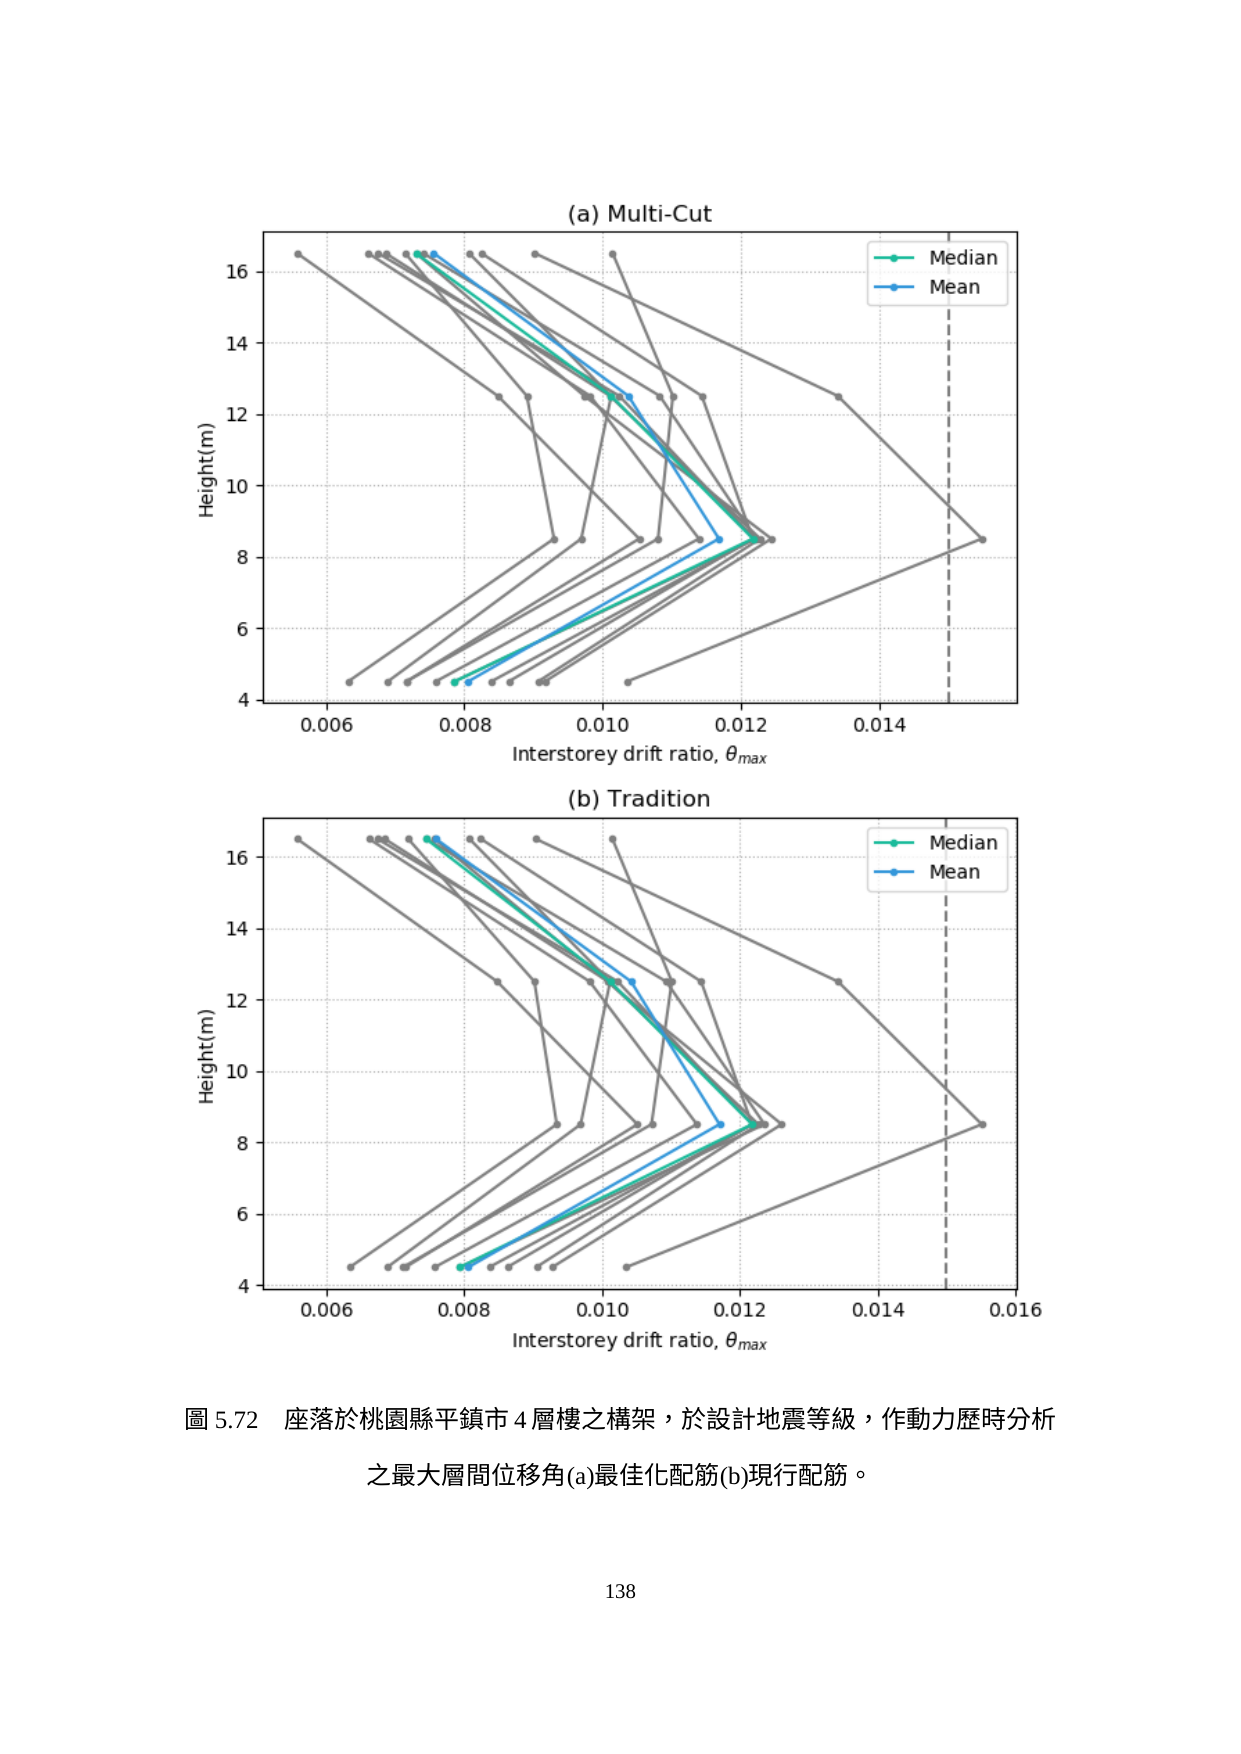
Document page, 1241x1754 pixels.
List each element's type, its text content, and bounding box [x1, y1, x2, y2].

picture [177, 184, 1063, 1375]
